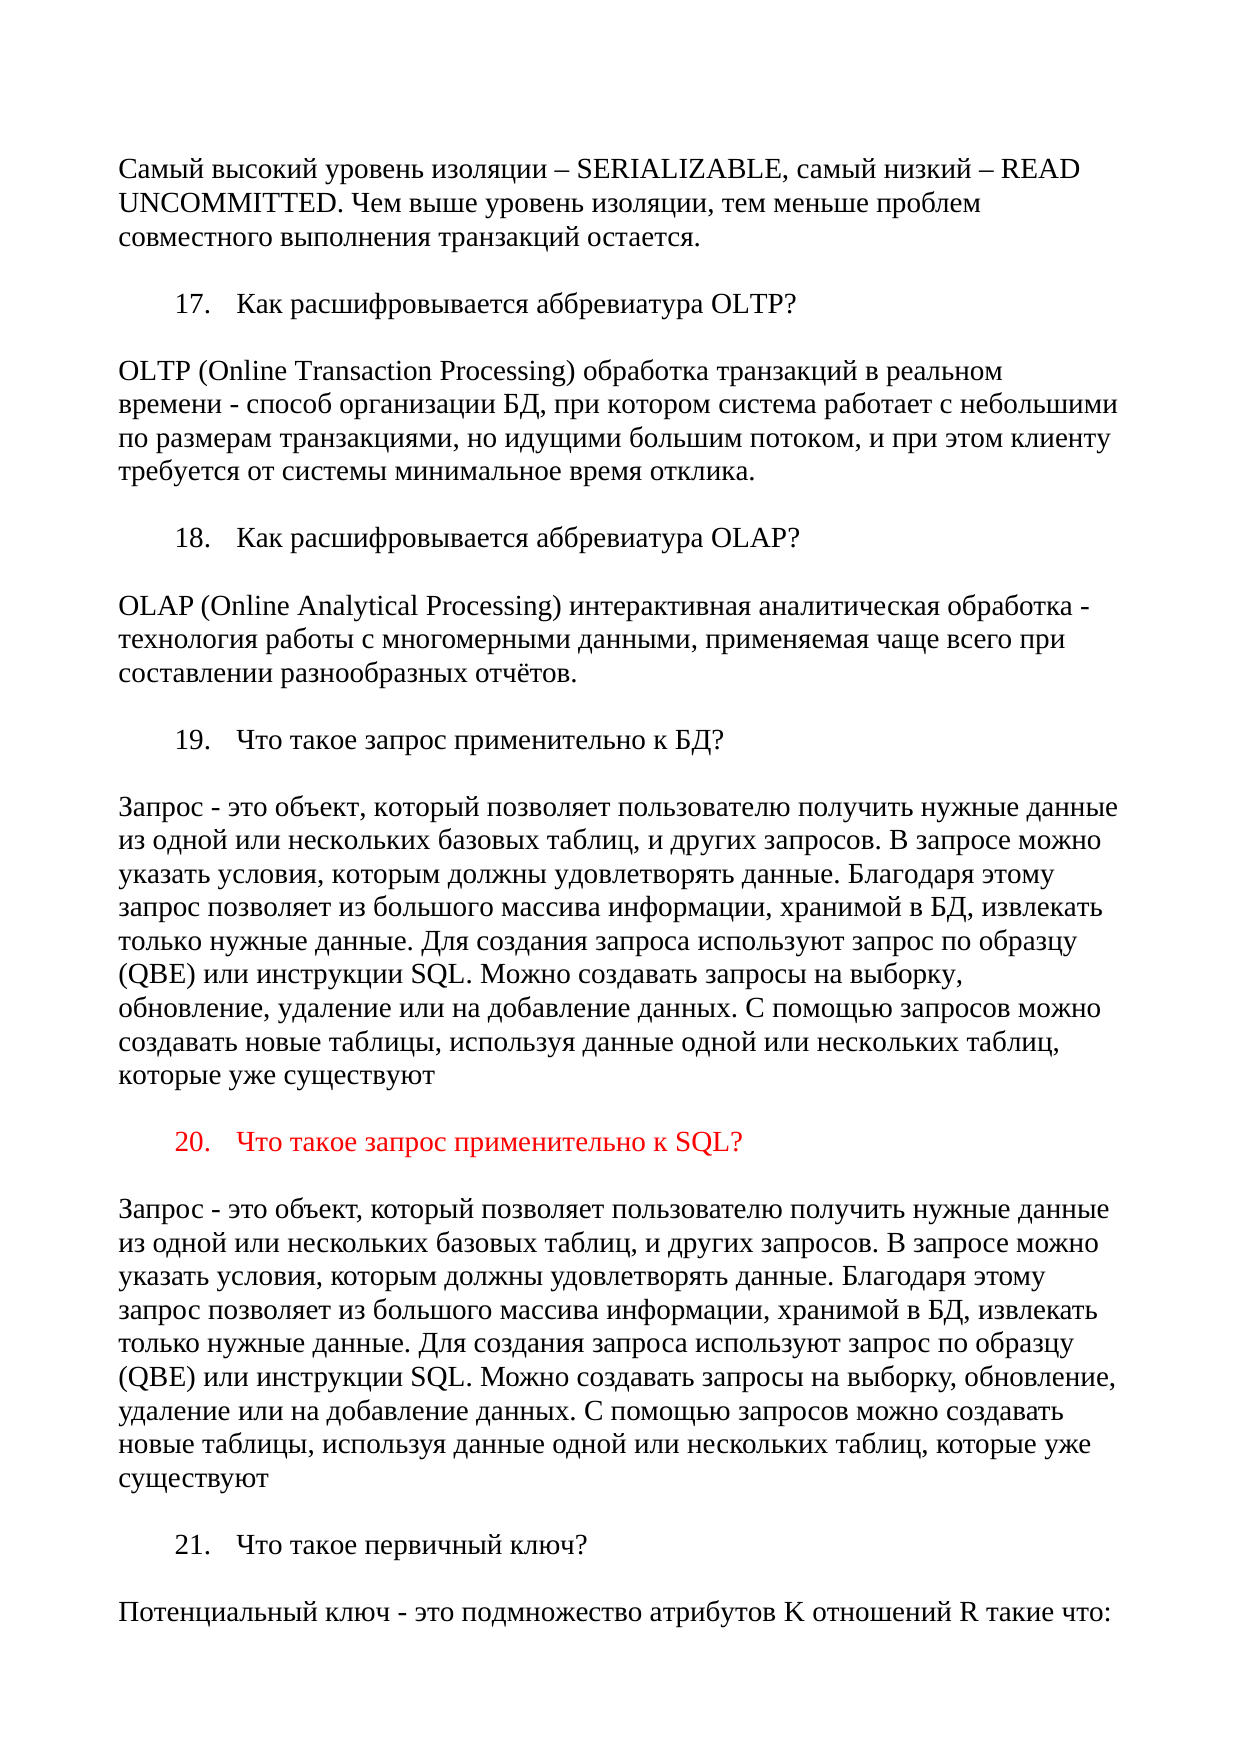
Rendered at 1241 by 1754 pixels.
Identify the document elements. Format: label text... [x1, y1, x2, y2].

list Как расшифровывается аббревиатура OLAP? [118, 521, 1122, 554]
list Что такое первичный ключ? [118, 1527, 1122, 1560]
list Как расшифровывается аббревиатура OLTP? [118, 286, 1122, 319]
list Запрос - это объект, который позволяет пользователю получить нужные данные из одной или нескольких базовых таблиц, и других запросов. В запросе можно указать условия, которым должны удовлетворять данные. Благодаря этому запрос позволяет из большого массива информации, хранимой в БД, извлекать только нужные данные. Для создания запроса используют запрос по образцу (QBE) или инструкции SQL. Можно создавать запросы на выборку, обновление, удаление или на добавление данных. С помощью запросов можно создавать новые таблицы, используя данные одной или нескольких таблиц, которые уже существуют [118, 1191, 1122, 1493]
list Что такое запрос применительно к БД? [118, 722, 1122, 755]
text Запрос - это объект, который позволяет пользователю получить нужные данные из одной или нескольких базовых таблиц, и других запросов. В запросе можно указать условия, которым должны удовлетворять данные. Благодаря этому запрос позволяет из большого массива информации, хранимой в БД, извлекать только нужные данные. Для создания запроса используют запрос по образцу (QBE) или инструкции SQL. Можно создавать запросы на выборку, обновление, удаление или на добавление данных. С помощью запросов можно создавать новые таблицы, используя данные одной или нескольких таблиц, которые уже существуют [118, 789, 1122, 1091]
list Самый высокий уровень изоляции – SERIALIZABLE, самый низкий – READ UNCOMMITTED. Чем выше уровень изоляции, тем меньше проблем совместного выполнения транзакций остается. [118, 152, 1122, 252]
text OLTP (Online Transaction Processing) обработка транзакций в реальном времени - способ организации БД, при котором система работает с небольшими по размерам транзакциями, но идущими большим потоком, и при этом клиенту требуется от системы минимальное время отклика. [118, 353, 1122, 487]
text Потенциальный ключ - это подмножество атрибутов K отношений R такие что: [118, 1594, 1122, 1627]
list Что такое запрос применительно к SQL? [118, 1124, 1122, 1158]
list OLAP (Online Analytical Processing) интерактивная аналитическая обработка - технология работы с многомерными данными, применяемая чаще всего при составлении разнообразных отчётов. [118, 588, 1122, 688]
